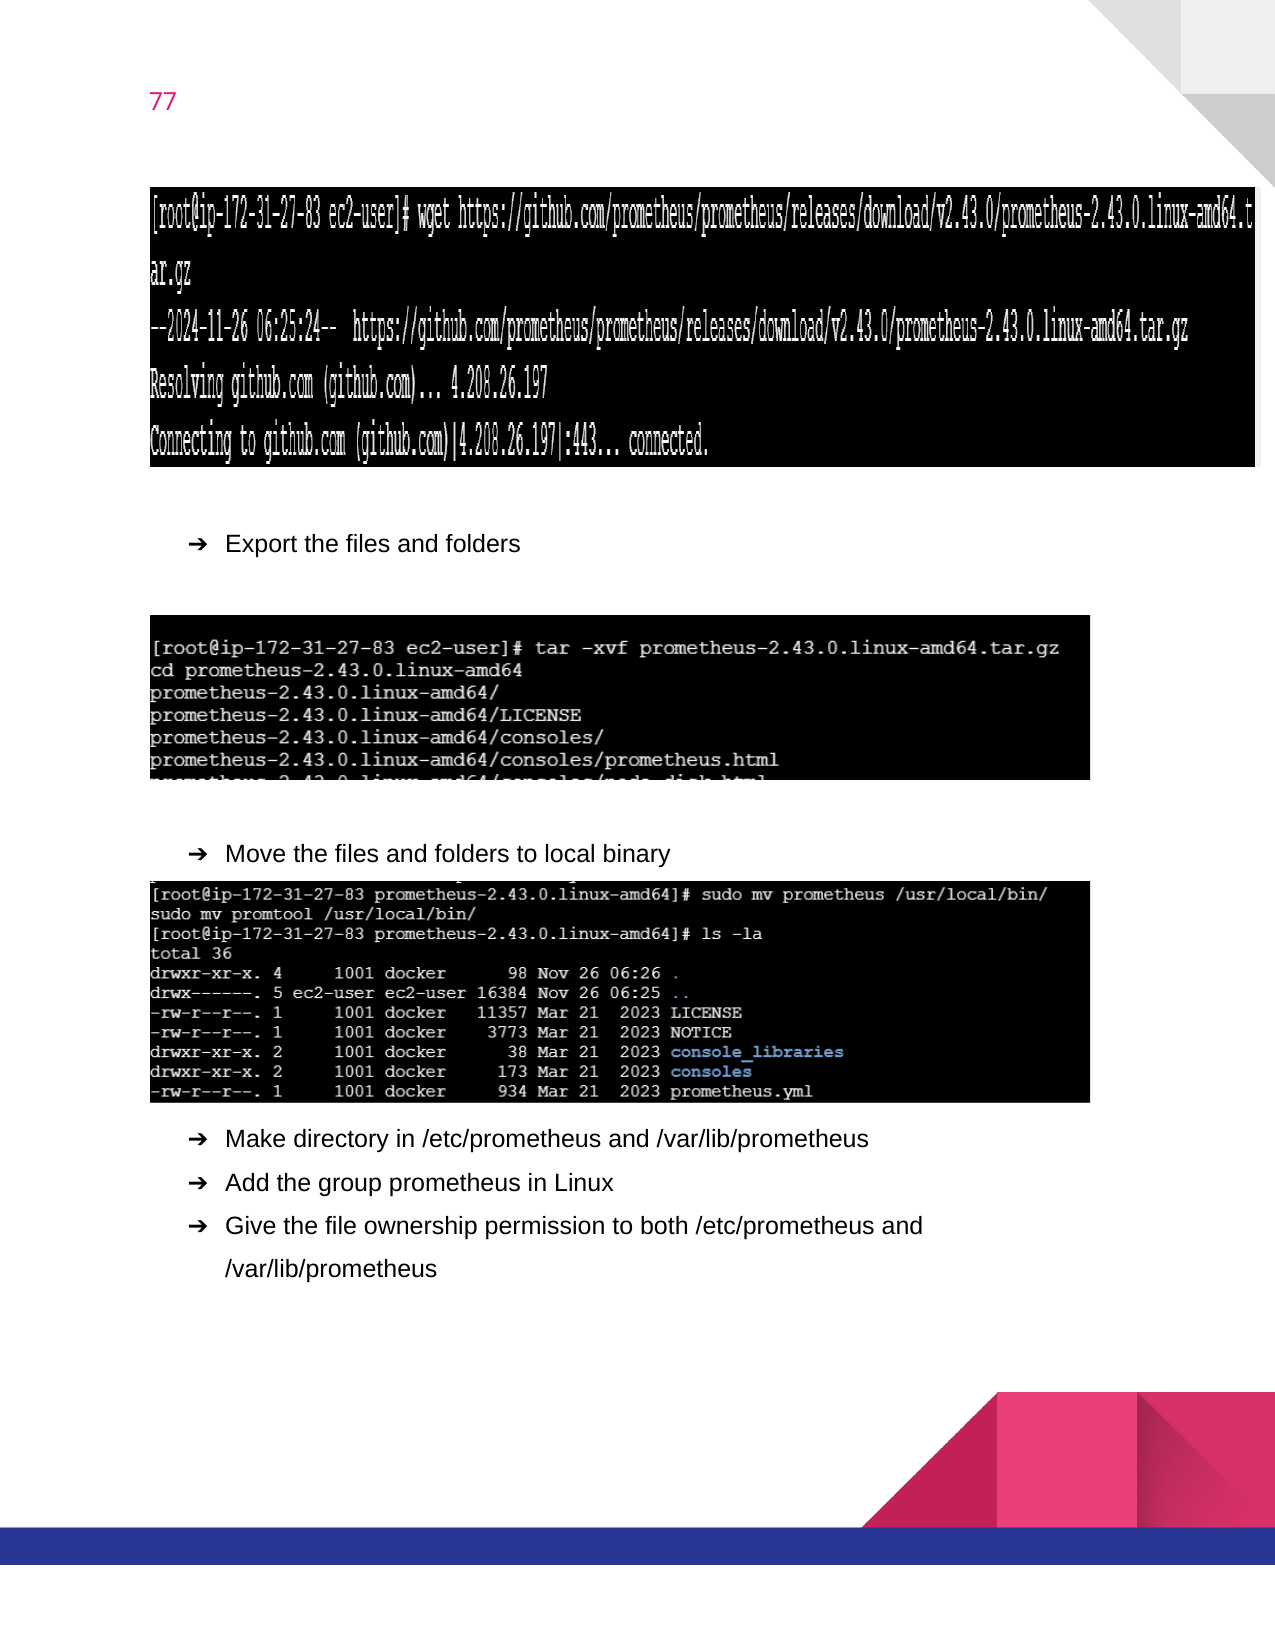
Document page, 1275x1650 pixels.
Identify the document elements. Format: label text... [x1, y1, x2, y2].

list Make directory in /etc/prometheus and /var/lib/prometheus [187, 1124, 1125, 1153]
picture [150, 0, 1275, 467]
list Export the files and folders [187, 529, 1125, 558]
list Move the files and folders to local binary [187, 838, 1125, 867]
picture [150, 881, 1091, 1109]
list Add the group prometheus in Linux [187, 1167, 1125, 1196]
list Give the file ownership permission to both /etc/prometheus and /var/lib/prometheus [187, 1211, 1125, 1282]
picture [150, 615, 1091, 780]
picture [0, 1390, 1275, 1565]
